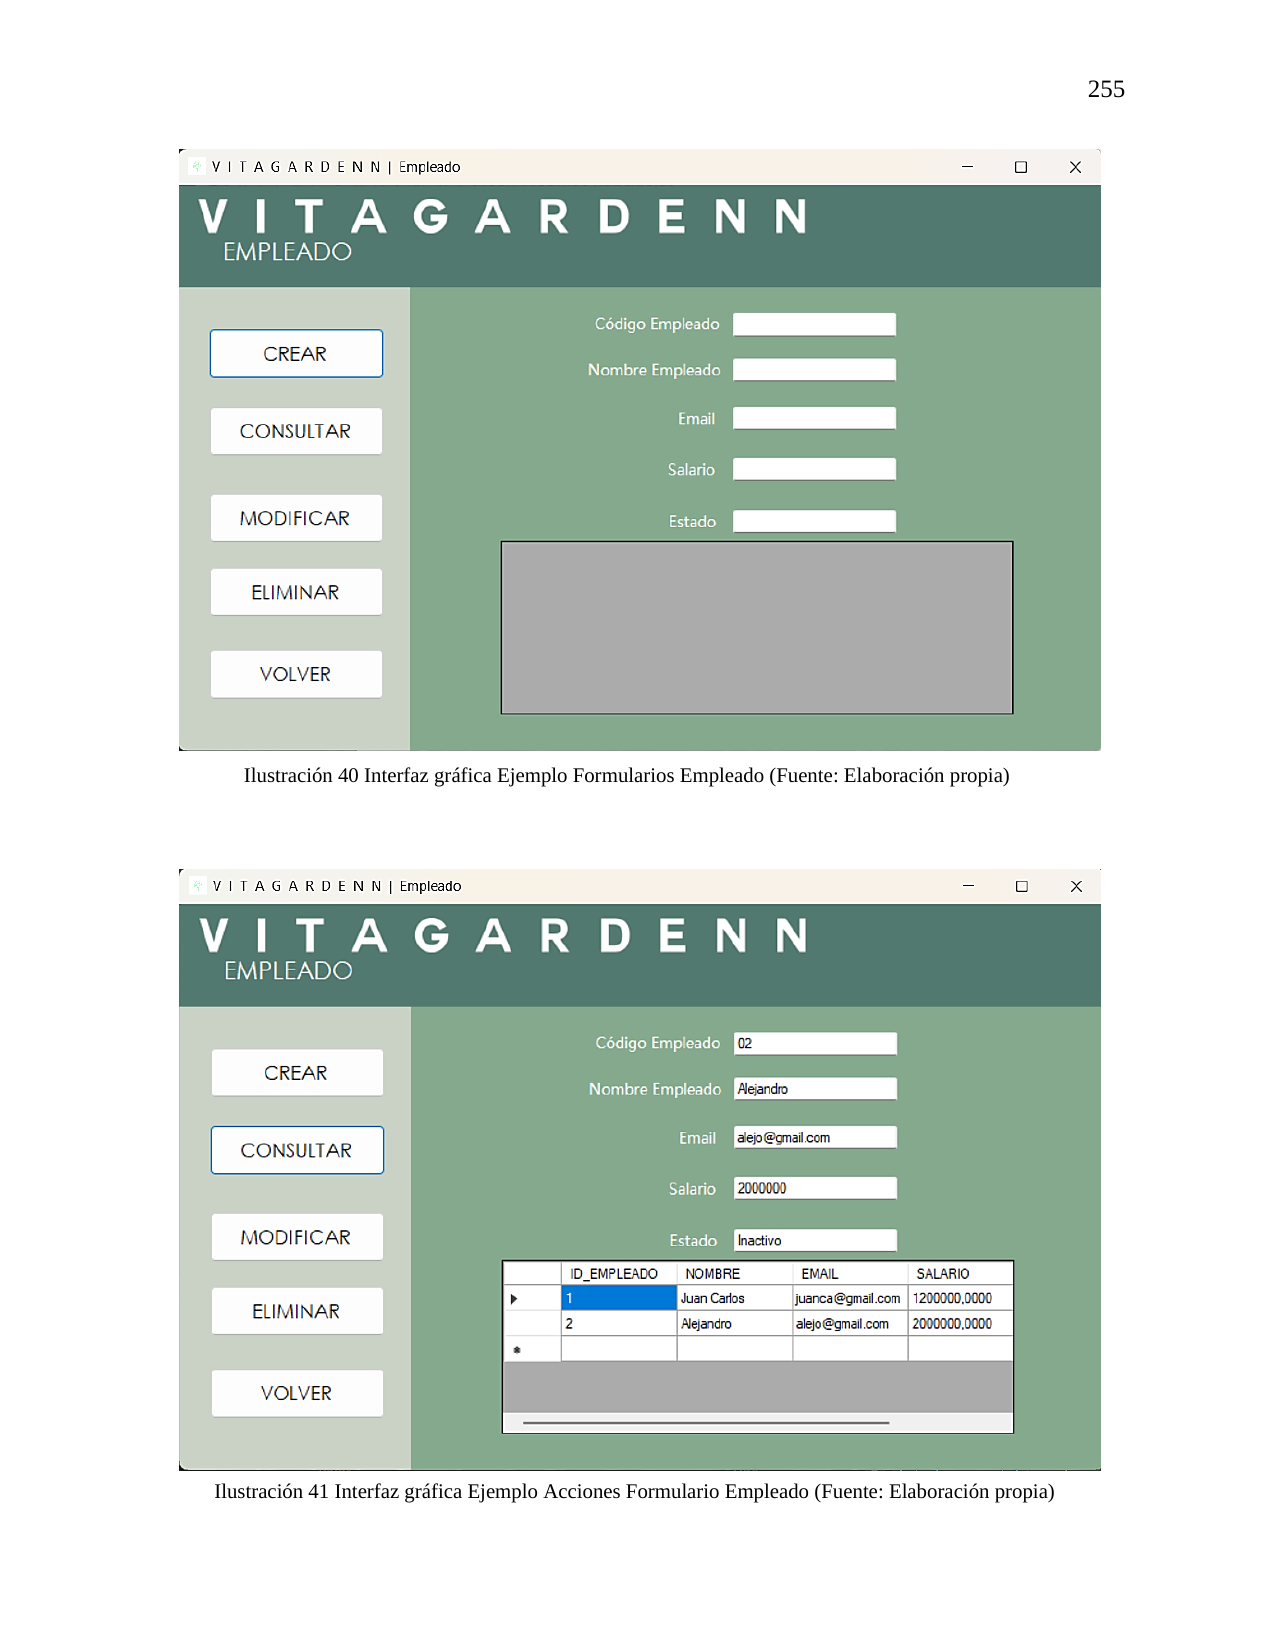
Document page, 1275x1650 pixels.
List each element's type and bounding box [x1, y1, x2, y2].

picture [179, 149, 1101, 751]
picture [179, 869, 1101, 1471]
